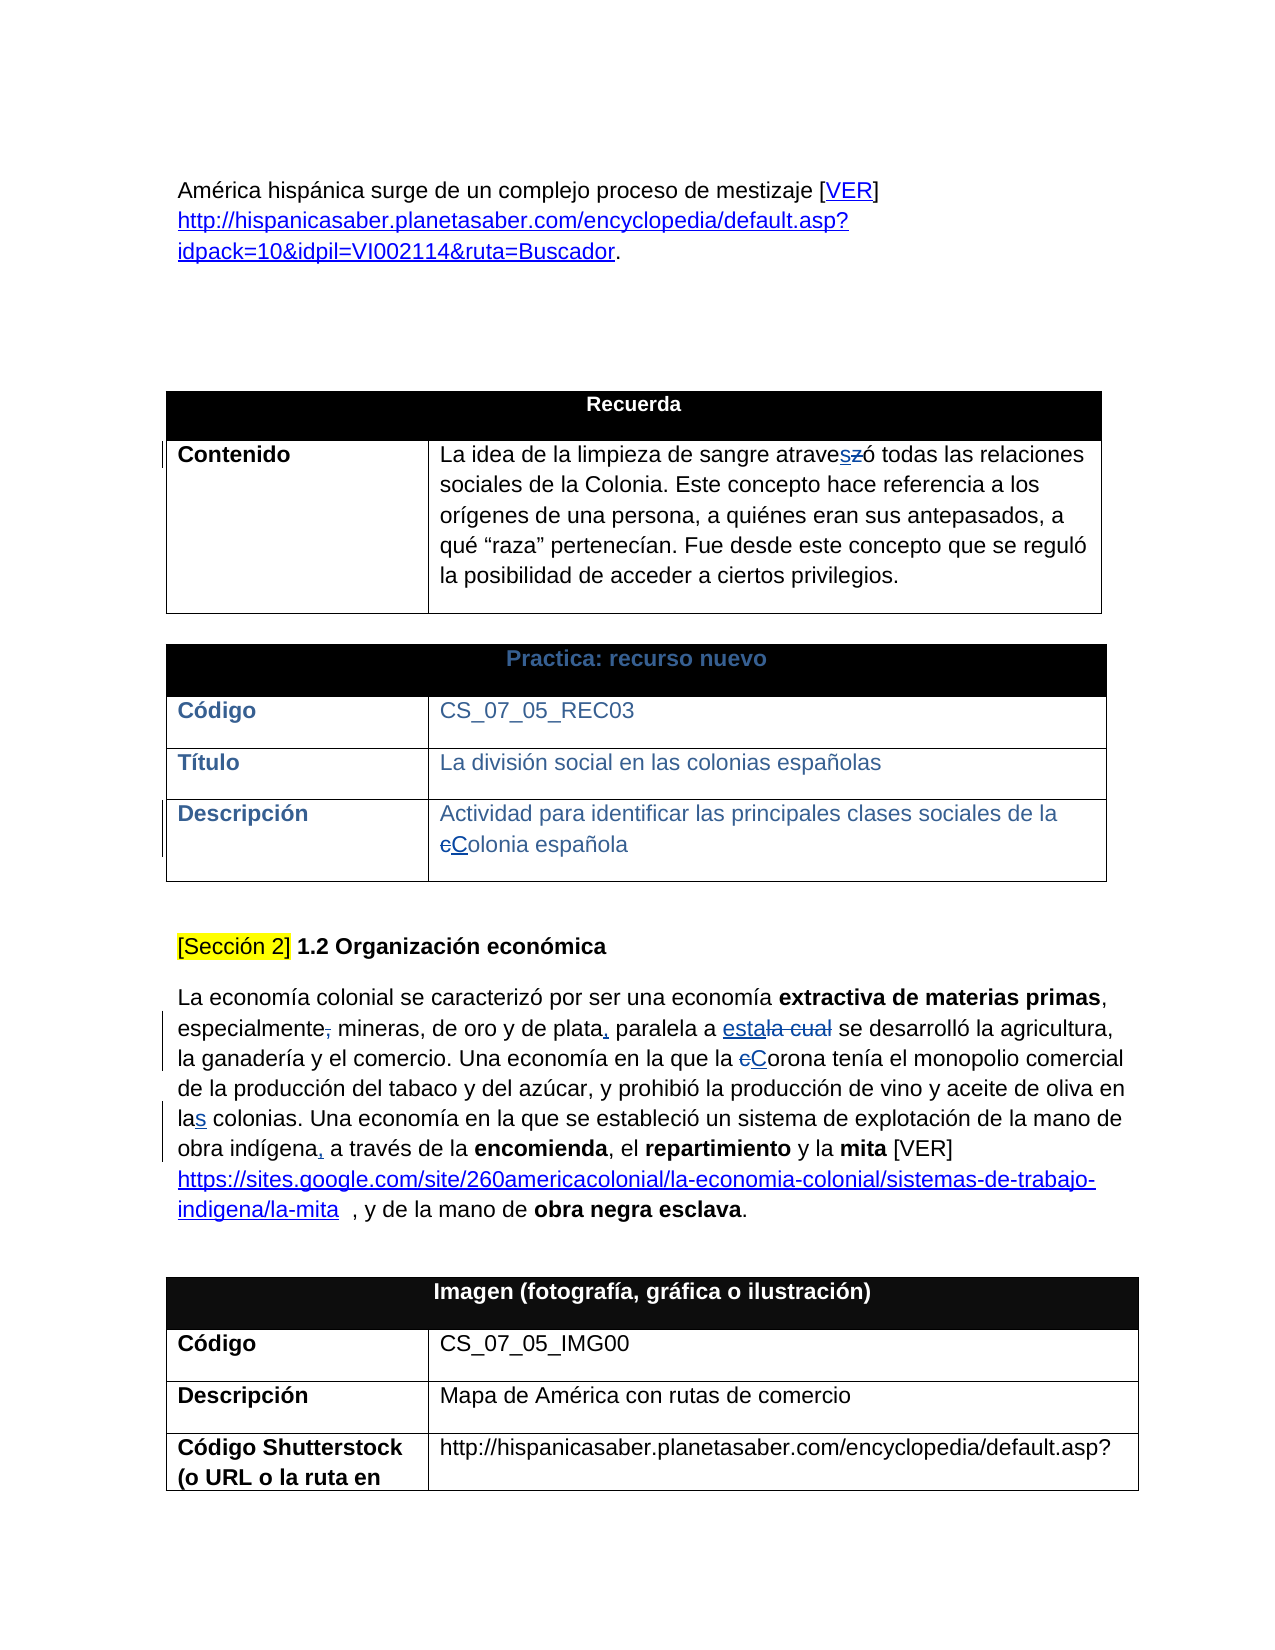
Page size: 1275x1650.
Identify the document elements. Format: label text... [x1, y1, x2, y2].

table_cell CS_07_05_REC03 [429, 697, 1106, 747]
table_cell Contenido [167, 441, 428, 613]
table_cell Título [167, 749, 428, 799]
table_header Imagen (fotografía, gráfica o ilustración) [167, 1278, 1138, 1329]
table_cell Mapa de América con rutas de comercio [429, 1382, 1138, 1432]
table_cell Actividad para identificar las principales clases sociales de la olonia española [429, 800, 1106, 881]
table_cell Descripción [167, 800, 428, 881]
table_header Recuerda [167, 392, 1101, 440]
text [Sección 2] 1.2 Organización económica [291, 933, 1127, 960]
table_cell La idea de la limpieza de sangre atraveó todas las relaciones sociales de la Colonia. Este concepto hace referencia a los orígenes de una persona, a quiénes eran sus antepasados, a qué “raza” pertenecían. Fue desde este concepto que se reguló la posibilidad de acceder a ciertos privilegios. [429, 441, 1101, 613]
table_cell Descripción [167, 1382, 428, 1432]
text La economía colonial se caracterizó por ser una economía extractiva de materias primas, especialmente mineras, de oro y de plata paralela a se desarrolló la agricultura, la ganadería y el comercio. Una economía en la que la orona tenía el monopolio comercial de la producción del tabaco y del azúcar, y prohibió la producción de vino y aceite de oliva en la colonias. Una economía en la que se estableció un sistema de explotación de la mano de obra indígena a través de la encomienda, el repartimiento y la mita [VER] https://sites.google.com/site/260americacolonial/la-economia-colonial/sistemas-de-trabajo-indigena/la-mita , y de la mano de obra negra esclava. [177, 984, 1127, 1222]
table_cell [429, 1434, 1138, 1490]
table_cell Código [167, 697, 428, 747]
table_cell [167, 1434, 428, 1490]
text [177, 177, 1127, 264]
table_cell CS_07_05_IMG00 [429, 1330, 1138, 1381]
table_cell La división social en las colonias españolas [429, 749, 1106, 799]
table_cell Código [167, 1330, 428, 1381]
table_header Practica: recurso nuevo [167, 645, 1106, 696]
